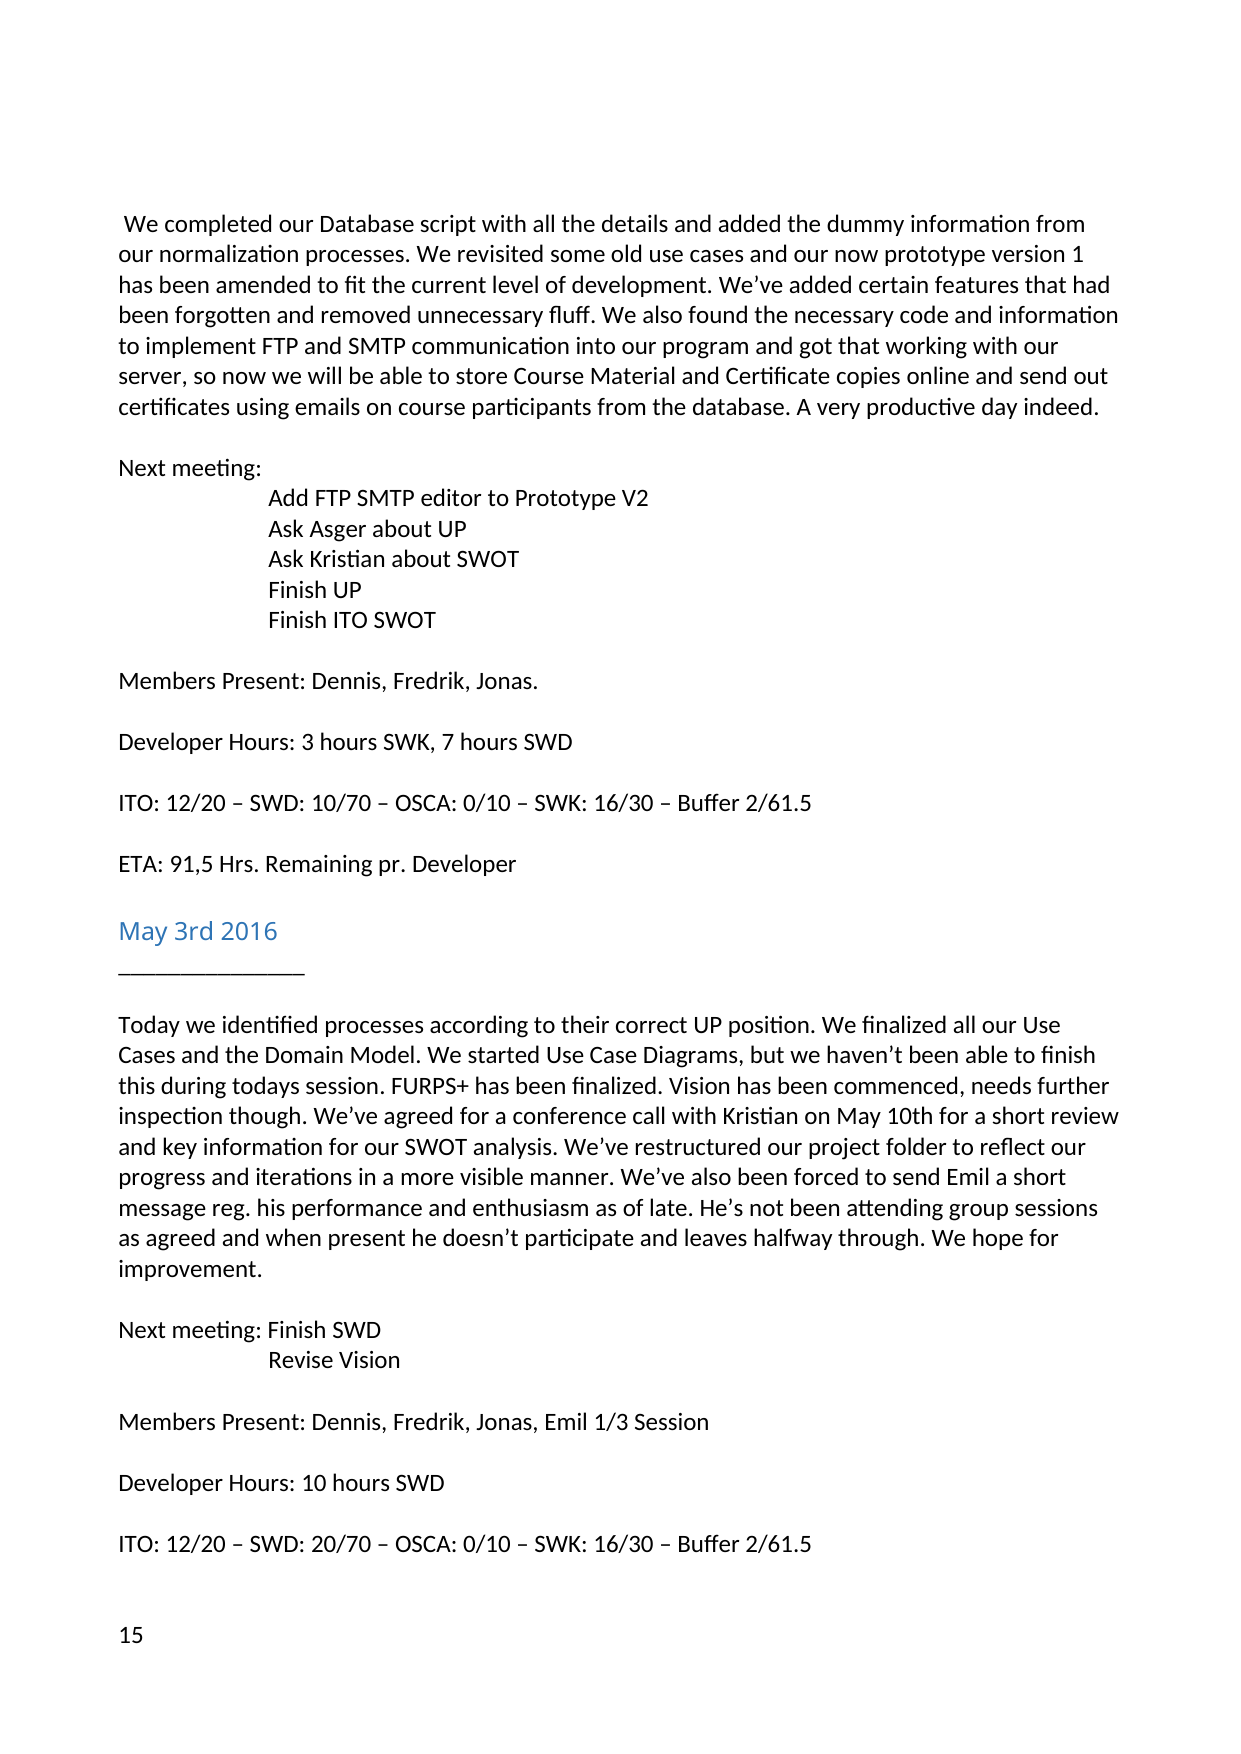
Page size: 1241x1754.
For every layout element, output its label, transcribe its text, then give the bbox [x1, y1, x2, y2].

text Next meeting: [118, 452, 1122, 482]
text Developer Hours: 3 hours SWK, 7 hours SWD [118, 727, 1122, 757]
text Next meeting: Finish SWD [118, 1314, 1122, 1345]
text Ask Asger about UP [118, 513, 1122, 543]
text Ask Kristian about SWOT [118, 543, 1122, 574]
text Finish UP [118, 574, 1122, 604]
subtitle May 3rd 2016 [118, 914, 1122, 948]
text _______________ [118, 948, 1122, 978]
text Members Present: Dennis, Fredrik, Jonas, Emil 1/3 Session [118, 1406, 1122, 1436]
text Members Present: Dennis, Fredrik, Jonas. [118, 666, 1122, 696]
text We completed our Database script with all the details and added the dummy information from our normalization processes. We revisited some old use cases and our now prototype version 1 has been amended to fit the current level of development. We’ve added certain features that had been forgotten and removed unnecessary fluff. We also found the necessary code and information to implement FTP and SMTP communication into our program and got that working with our server, so now we will be able to store Course Material and Certificate copies online and send out certificates using emails on course participants from the database. A very productive day indeed. [118, 208, 1122, 421]
text Developer Hours: 10 hours SWD [118, 1467, 1122, 1497]
text ITO: 12/20 – SWD: 10/70 – OSCA: 0/10 – SWK: 16/30 – Buffer 2/61.5 [118, 788, 1122, 818]
text ETA: 91,5 Hrs. Remaining pr. Developer [118, 849, 1122, 879]
text Finish ITO SWOT [118, 604, 1122, 635]
text Today we identified processes according to their correct UP position. We finalized all our Use Cases and the Domain Model. We started Use Case Diagrams, but we haven’t been able to finish this during todays session. FURPS+ has been finalized. Vision has been commenced, needs further inspection though. We’ve agreed for a conference call with Kristian on May 10th for a short review and key information for our SWOT analysis. We’ve restructured our project folder to reflect our progress and iterations in a more visible manner. We’ve also been forced to send Emil a short message reg. his performance and enthusiasm as of late. He’s not been attending group sessions as agreed and when present he doesn’t participate and leaves halfway through. We hope for improvement. [118, 1009, 1122, 1284]
text ITO: 12/20 – SWD: 20/70 – OSCA: 0/10 – SWK: 16/30 – Buffer 2/61.5 [118, 1528, 1122, 1558]
text Add FTP SMTP editor to Prototype V2 [118, 482, 1122, 513]
text Revise Vision [118, 1345, 1122, 1375]
